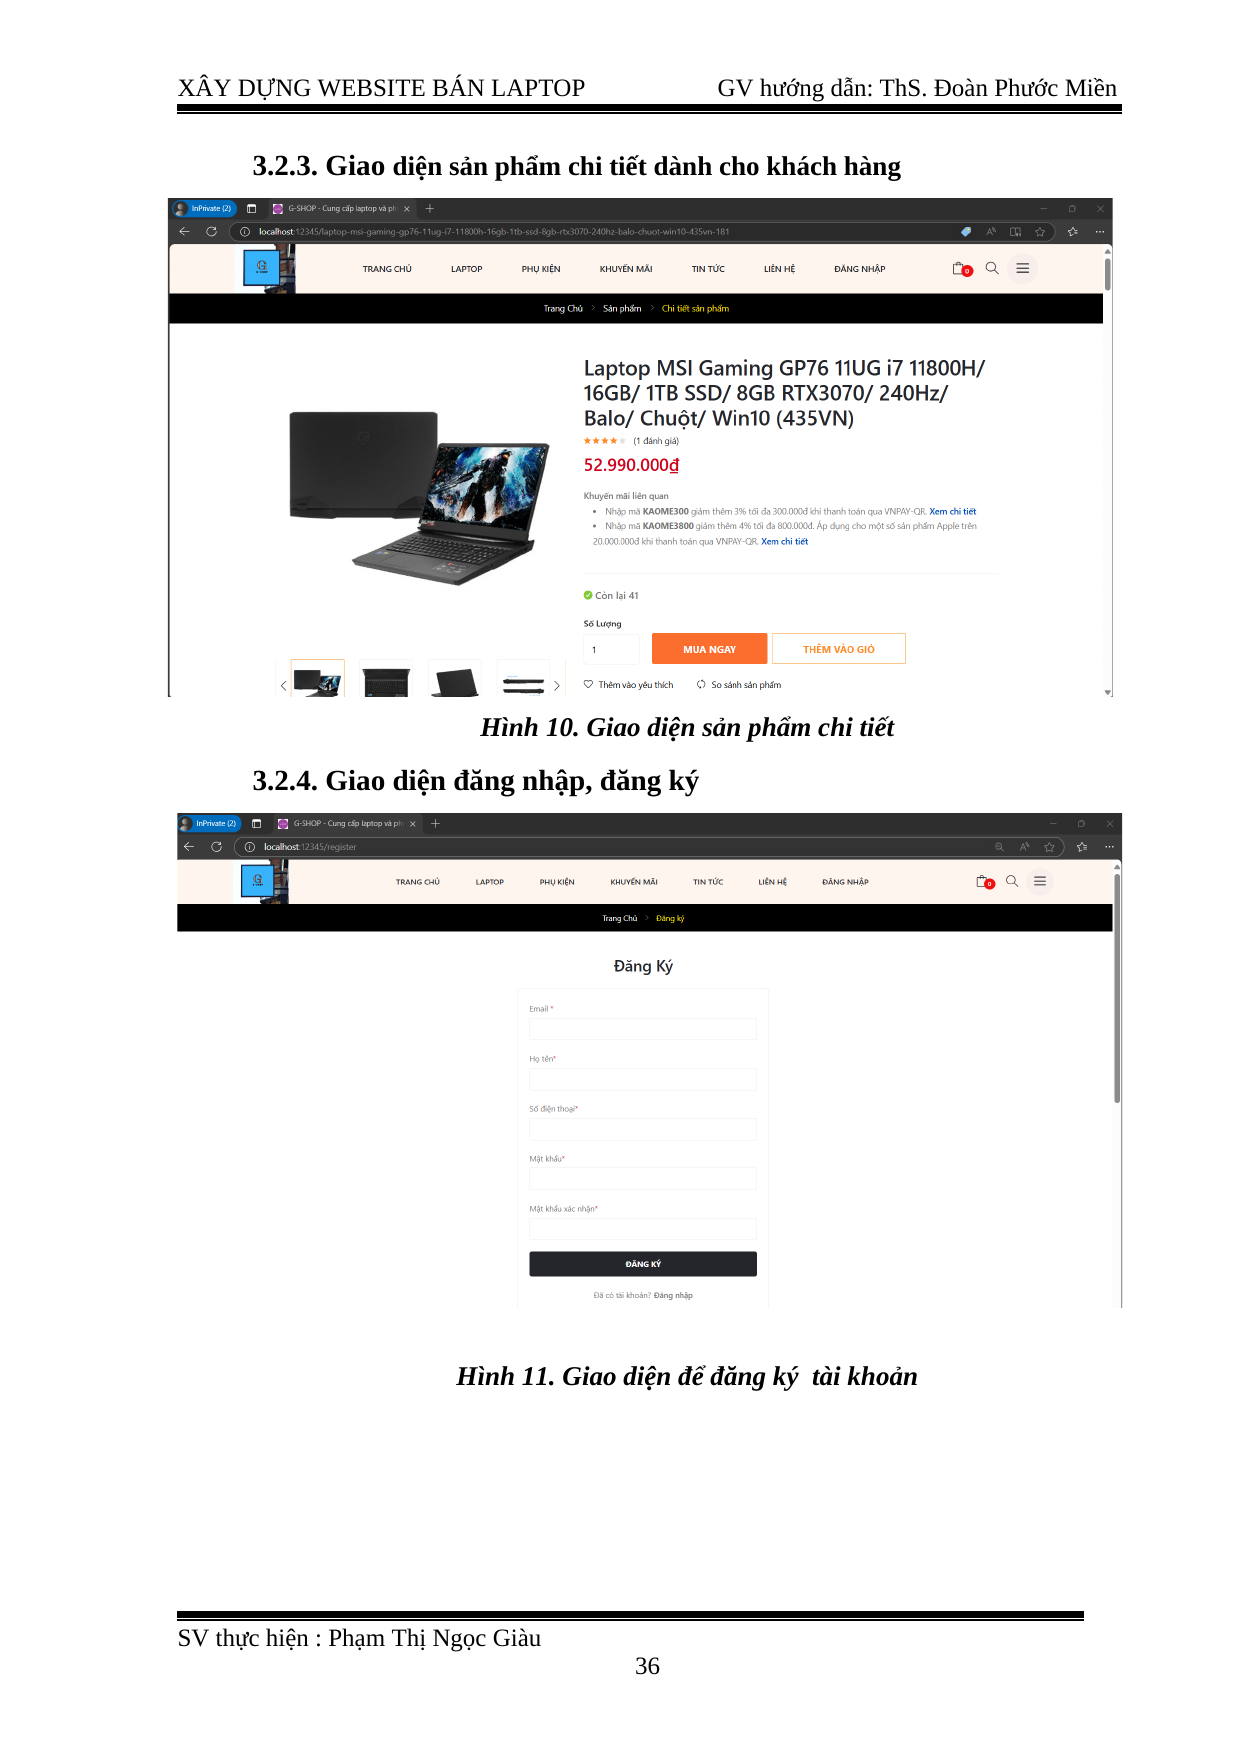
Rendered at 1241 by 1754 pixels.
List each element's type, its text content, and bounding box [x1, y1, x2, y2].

subtitle 3.2.3. Giao diện sản phẩm chi tiết dành cho khách hàng [177, 148, 1122, 181]
subtitle 3.2.4. Giao diện đăng nhập, đăng ký [177, 763, 1122, 797]
picture [177, 813, 1123, 1308]
text Hình 10. Giao diện sản phẩm chi tiết [177, 711, 1122, 742]
text Hình 11. Giao diện để đăng ký tài khoản [177, 1360, 1122, 1391]
picture [167, 198, 1113, 697]
